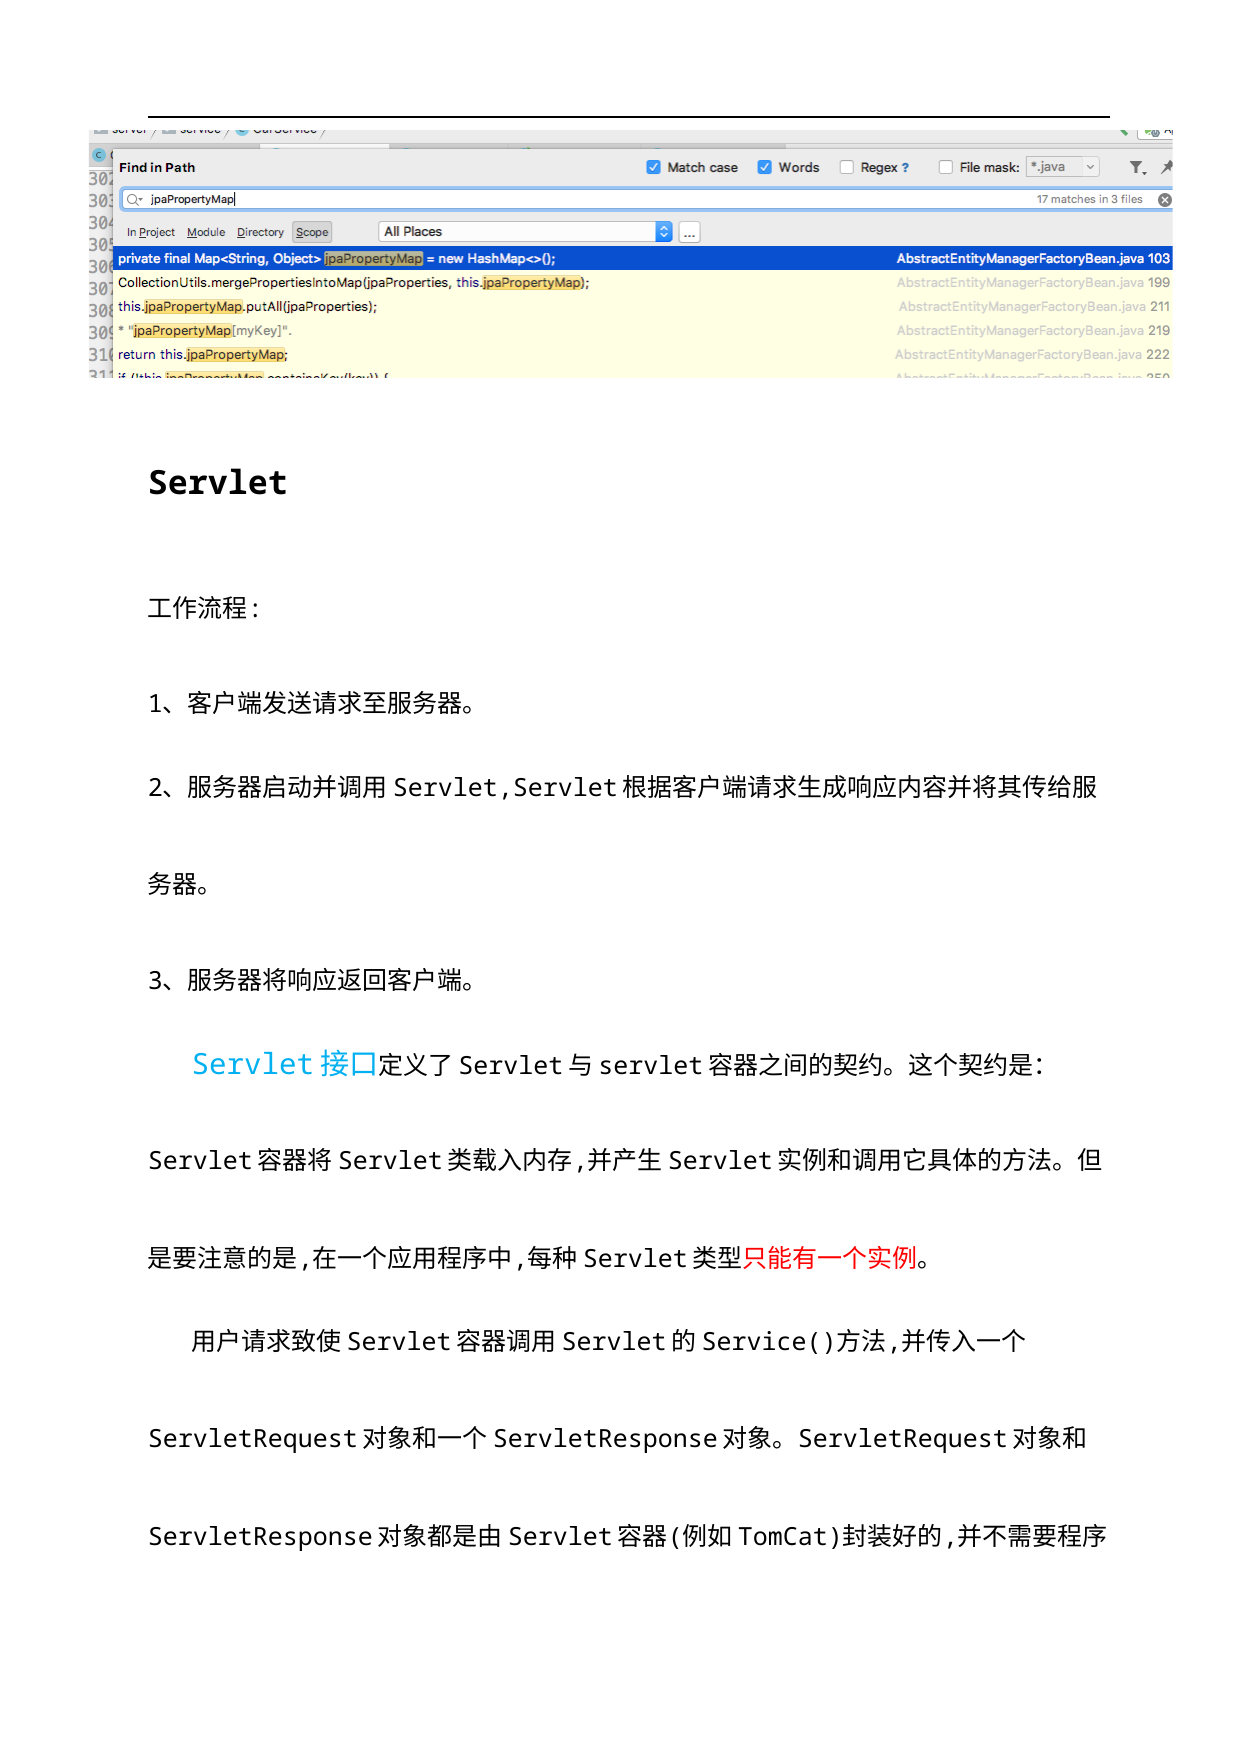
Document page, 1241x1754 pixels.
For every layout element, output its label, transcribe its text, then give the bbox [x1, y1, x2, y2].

text Servlet接口定义了Servlet与servlet容器之间的契约。这个契约是：Servlet容器将Servlet类载入内存,并产生Servlet实例和调用它具体的方法。但是要注意的是,在一个应用程序中,每种Servlet类型只能有一个实例。 [148, 1029, 1110, 1289]
text 工作流程: [148, 574, 1110, 639]
text 3、服务器将响应返回客户端。 [148, 946, 1110, 1011]
subtitle Servlet [148, 449, 1110, 514]
text 2、服务器启动并调用Servlet,Servlet根据客户端请求生成响应内容并将其传给服务器。 [148, 753, 1110, 915]
picture [88, 130, 1173, 378]
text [148, 1307, 1110, 1567]
text 1、客户端发送请求至服务器。 [148, 669, 1110, 734]
